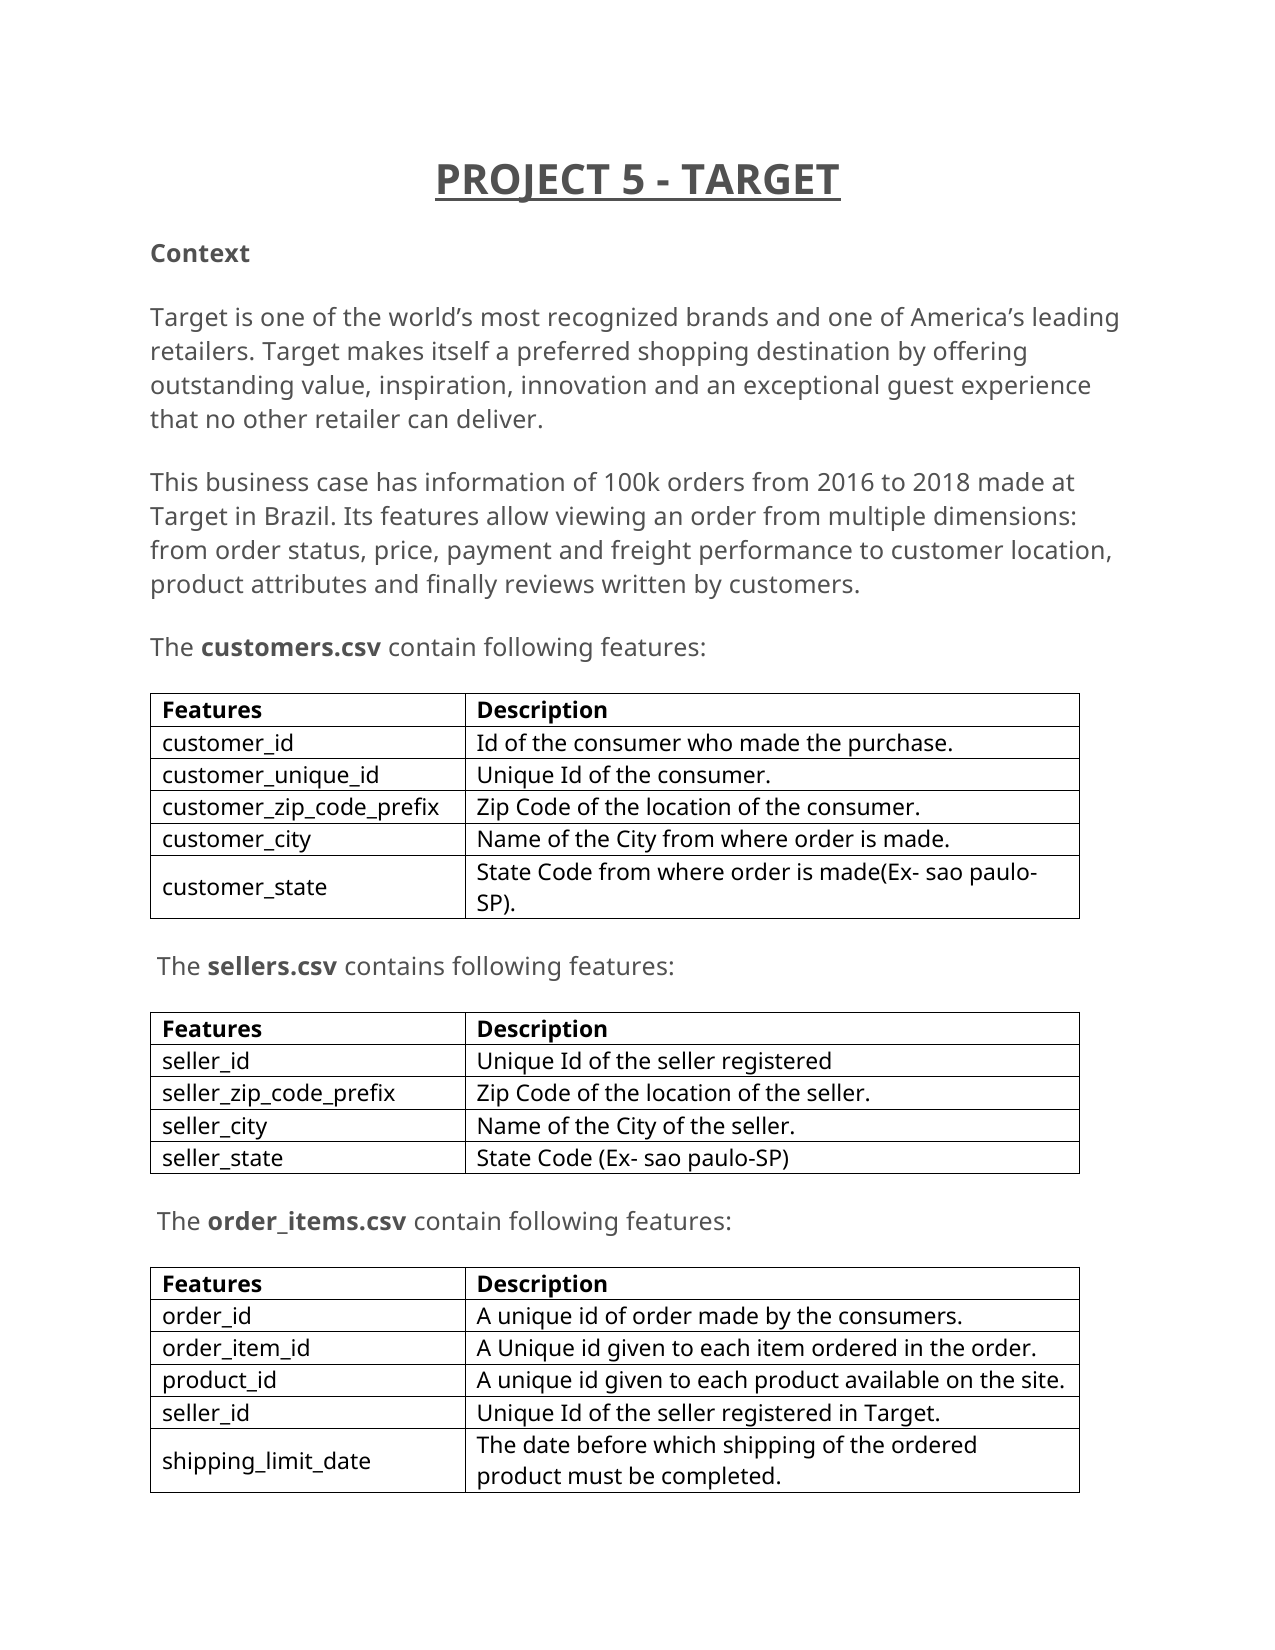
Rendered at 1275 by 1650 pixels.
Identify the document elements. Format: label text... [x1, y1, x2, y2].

table_cell seller_id [151, 1397, 465, 1428]
table_header Description [466, 694, 1079, 726]
table_header Description [466, 1268, 1079, 1299]
text This business case has information of 100k orders from 2016 to 2018 made at Target in Brazil. Its features allow viewing an order from multiple dimensions: from order status, price, payment and freight performance to customer location, product attributes and finally reviews written by customers. [150, 464, 1125, 601]
table_cell order_id [151, 1300, 465, 1331]
text Context [150, 236, 1125, 270]
table_cell Zip Code of the location of the consumer. [466, 791, 1079, 822]
text The sellers.csv contains following features: [150, 948, 1125, 982]
table_cell customer_unique_id [151, 759, 465, 790]
table_cell customer_state [151, 856, 465, 918]
table_cell order_item_id [151, 1332, 465, 1363]
table_header Features [151, 694, 465, 726]
table_cell seller_zip_code_prefix [151, 1077, 465, 1108]
table_cell product_id [151, 1365, 465, 1396]
table_header Description [466, 1013, 1079, 1044]
table_cell State Code from where order is made(Ex- sao paulo-SP). [466, 856, 1079, 918]
table_cell State Code (Ex- sao paulo-SP) [466, 1142, 1079, 1173]
table_cell A unique id of order made by the consumers. [466, 1300, 1079, 1331]
table_cell A Unique id given to each item ordered in the order. [466, 1332, 1079, 1363]
table_cell The date before which shipping of the ordered product must be completed. [466, 1429, 1079, 1492]
table_cell shipping_limit_date [151, 1429, 465, 1492]
text The customers.csv contain following features: [150, 630, 1125, 664]
table_cell Name of the City of the seller. [466, 1110, 1079, 1141]
table_cell Name of the City from where order is made. [466, 824, 1079, 855]
table_cell seller_state [151, 1142, 465, 1173]
table_cell customer_id [151, 727, 465, 758]
table_header Features [151, 1268, 465, 1299]
table_cell Unique Id of the seller registered in Target. [466, 1397, 1079, 1428]
text PROJECT 5 - TARGET [150, 150, 1125, 207]
table_header Features [151, 1013, 465, 1044]
table_cell A unique id given to each product available on the site. [466, 1365, 1079, 1396]
table_cell seller_city [151, 1110, 465, 1141]
table_cell Unique Id of the consumer. [466, 759, 1079, 790]
table_cell customer_zip_code_prefix [151, 791, 465, 822]
text Target is one of the world’s most recognized brands and one of America’s leading retailers. Target makes itself a preferred shopping destination by offering outstanding value, inspiration, innovation and an exceptional guest experience that no other retailer can deliver. [150, 299, 1125, 435]
table_cell customer_city [151, 824, 465, 855]
table_cell Zip Code of the location of the seller. [466, 1077, 1079, 1108]
table_cell seller_id [151, 1045, 465, 1076]
table_cell Id of the consumer who made the purchase. [466, 727, 1079, 758]
text The order_items.csv contain following features: [150, 1203, 1125, 1237]
table_cell Unique Id of the seller registered [466, 1045, 1079, 1076]
